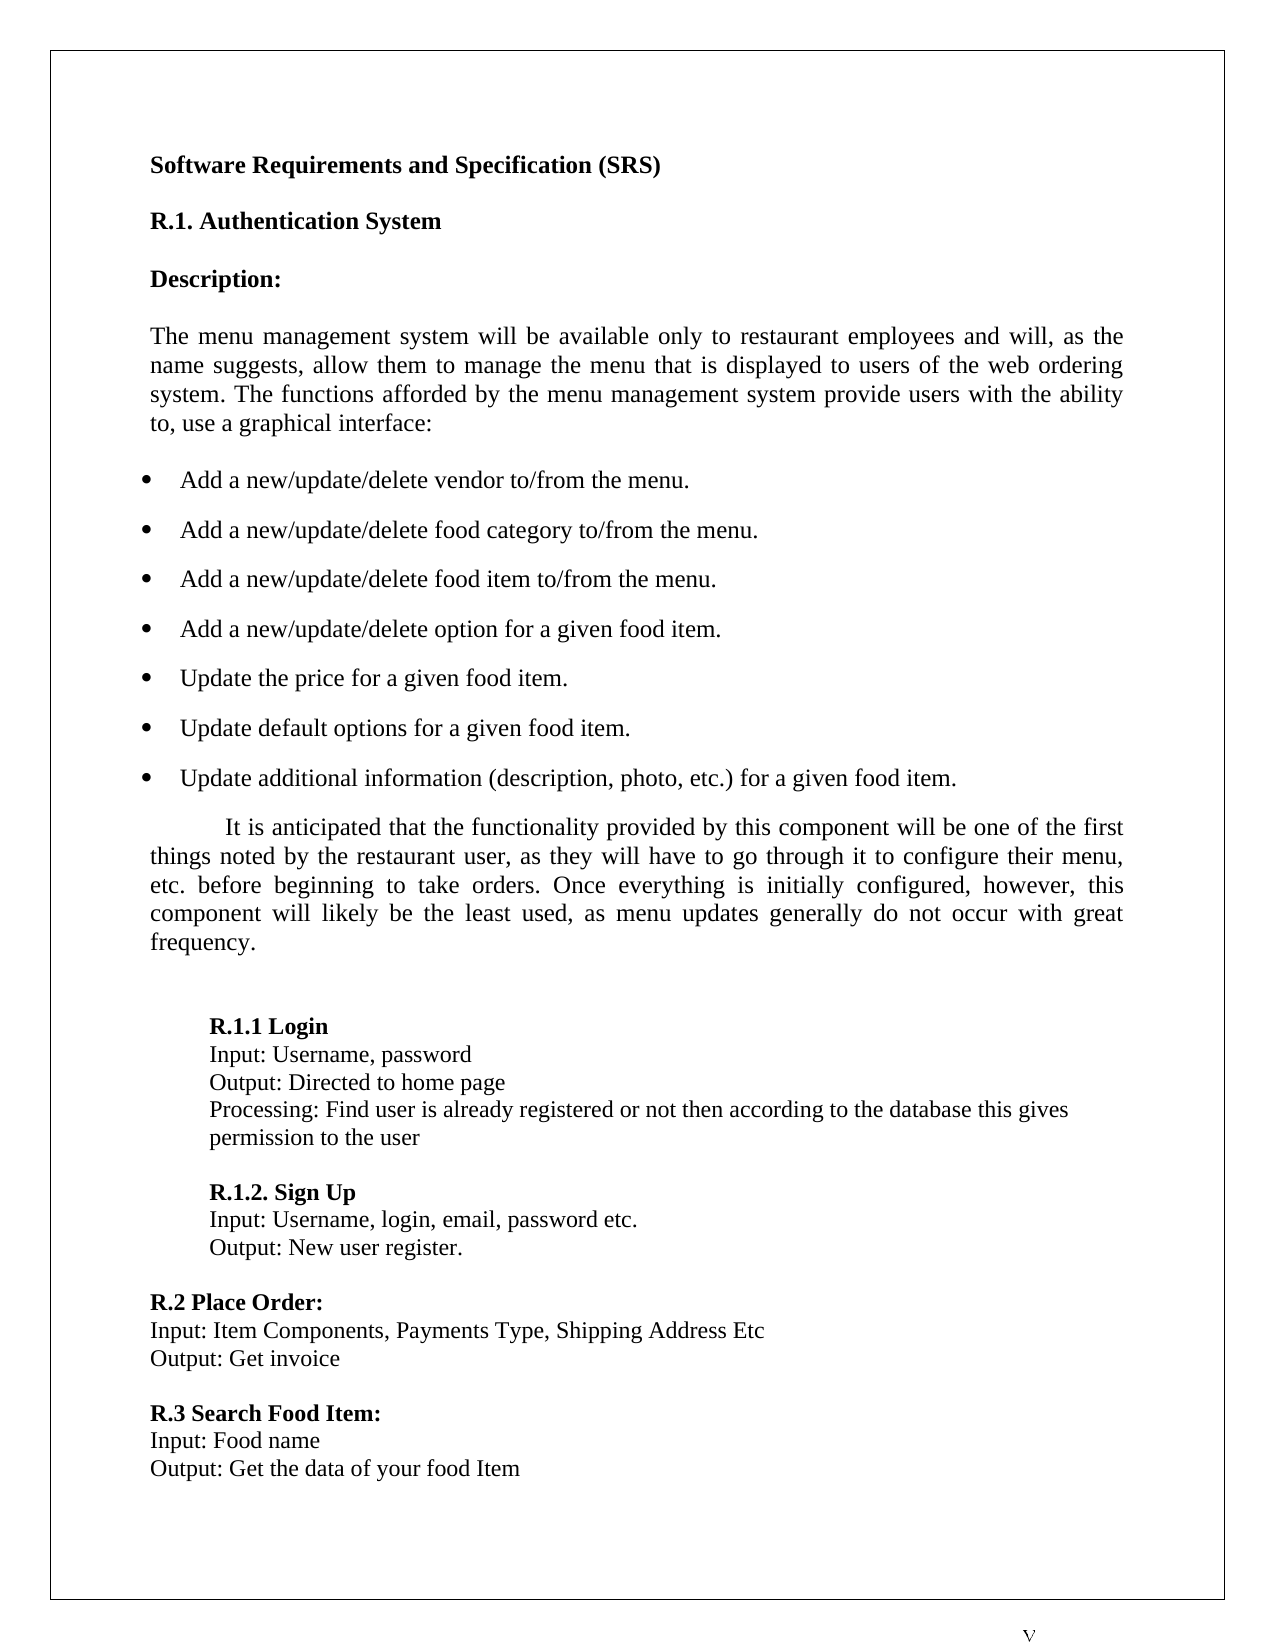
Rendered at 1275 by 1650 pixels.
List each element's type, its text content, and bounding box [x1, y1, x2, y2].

text R.3 Search Food Item: [150, 1399, 1125, 1426]
text Software Requirements and Specification (SRS) [150, 150, 1125, 179]
text It is anticipated that the functionality provided by this component will be one of the first things noted by the restaurant user, as they will have to go through it to configure their menu, etc. before beginning to take orders. Once everything is initially configured, however, this component will likely be the least used, as menu updates generally do not occur with great frequency. [150, 812, 1125, 956]
text The menu management system will be available only to restaurant employees and will, as the name suggests, allow them to manage the menu that is displayed to users of the web ordering system. The functions afforded by the menu management system provide users with the ability to, use a graphical interface: [150, 321, 1125, 436]
text R.1.1 Login [209, 1012, 1125, 1040]
text Description: [150, 264, 1125, 293]
text Input: Food name [150, 1426, 1125, 1454]
list Add a new/update/delete option for a given food item. [142, 614, 1125, 643]
list Add a new/update/delete food category to/from the menu. [142, 515, 1125, 543]
text R.2 Place Order: [150, 1288, 1125, 1316]
text Output: Get the data of your food Item [150, 1454, 1125, 1482]
text Processing: Find user is already registered or not then according to the database this gives permission to the user [209, 1095, 1125, 1150]
text Input: Item Components, Payments Type, Shipping Address Etc [150, 1316, 1125, 1343]
list Add a new/update/delete food item to/from the menu. [142, 564, 1125, 593]
text Input: Username, password [209, 1040, 1125, 1067]
text Output: Directed to home page [209, 1067, 1125, 1095]
text R.1. Authentication System [150, 206, 1125, 235]
list Update additional information (description, photo, etc.) for a given food item. [142, 763, 1125, 791]
text Input: Username, login, email, password etc. [209, 1206, 1125, 1233]
text Output: Get invoice [150, 1343, 1125, 1371]
text R.1.2. Sign Up [209, 1178, 1125, 1206]
list Update the price for a given food item. [142, 663, 1125, 692]
picture [1022, 1630, 1035, 1642]
text Output: New user register. [209, 1233, 1125, 1261]
list Add a new/update/delete vendor to/from the menu. [142, 465, 1125, 494]
list Update default options for a given food item. [142, 713, 1125, 742]
